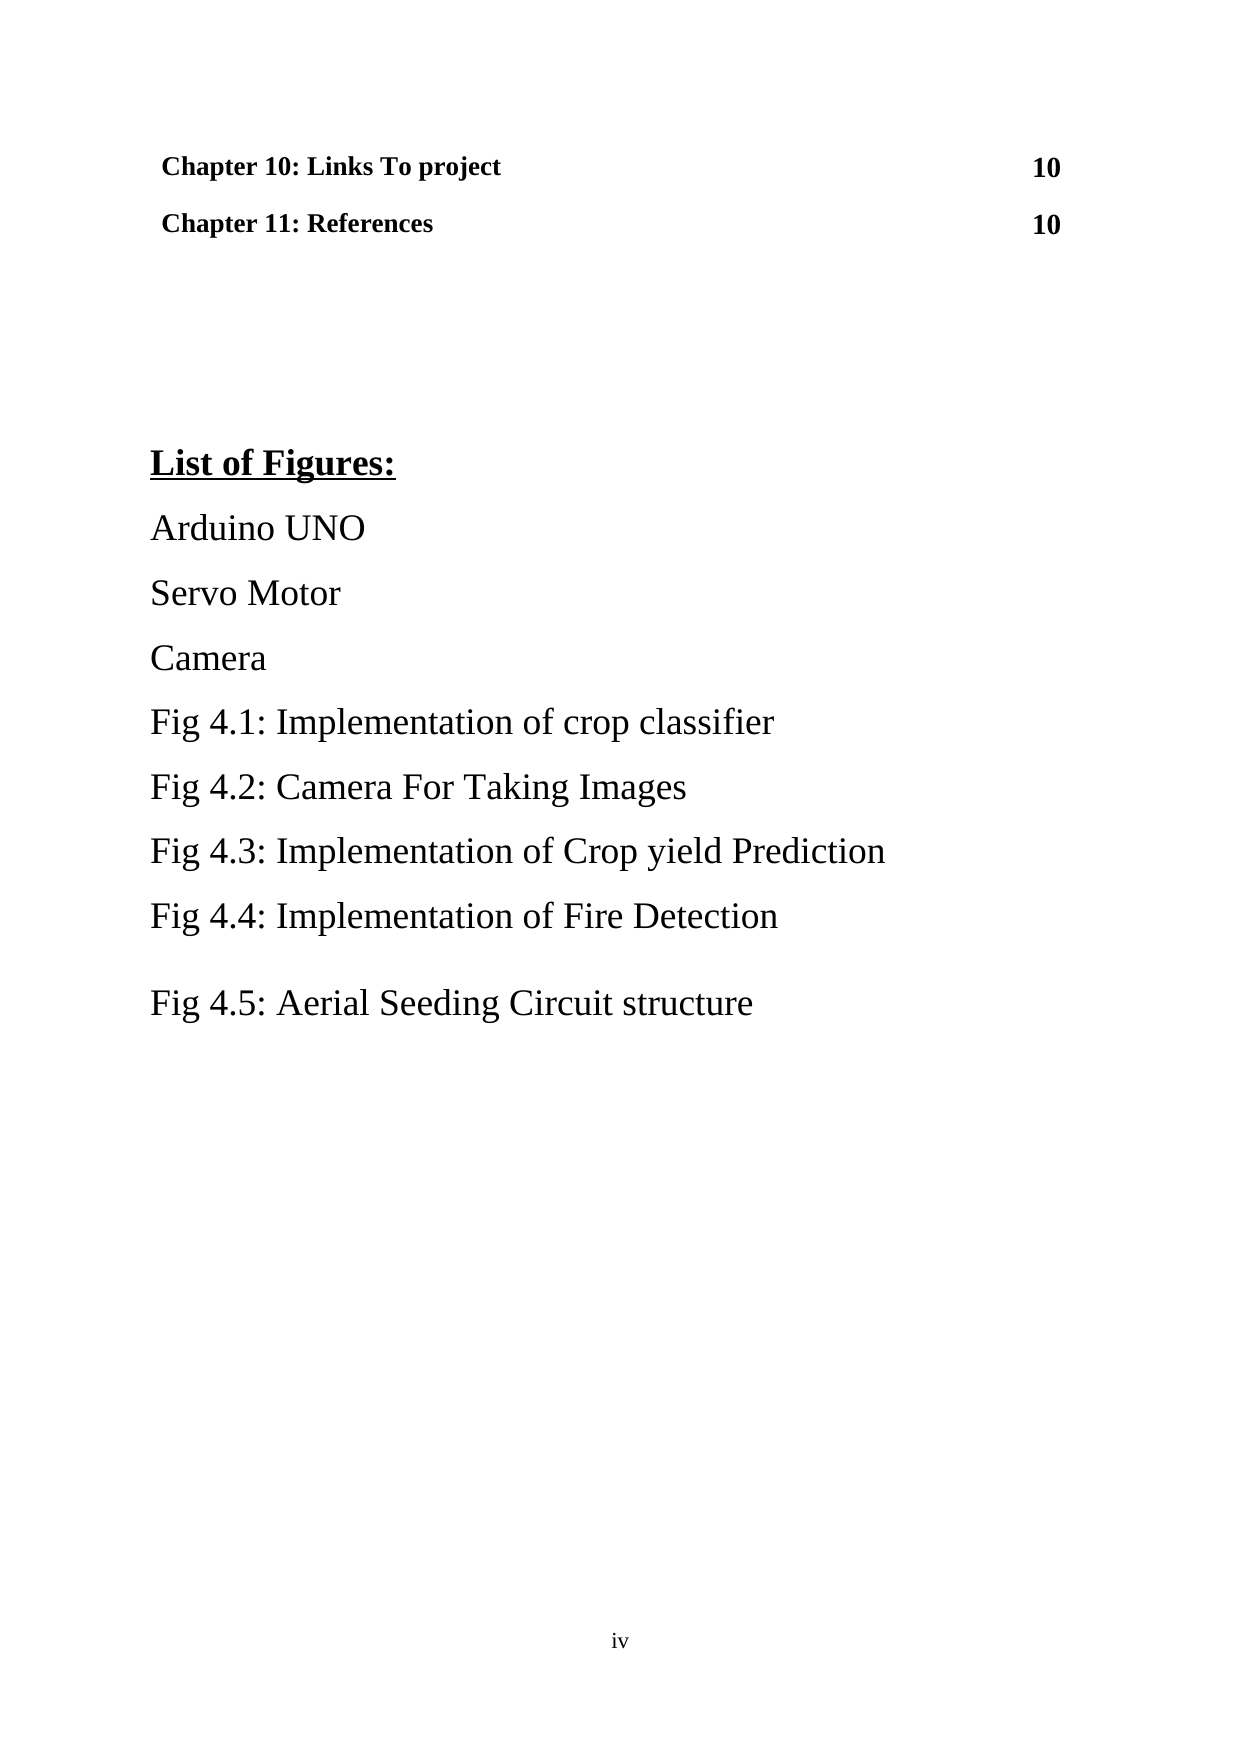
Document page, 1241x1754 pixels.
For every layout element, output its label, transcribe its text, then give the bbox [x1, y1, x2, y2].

title Camera [150, 635, 1080, 678]
table_cell Chapter 11: References [150, 208, 1021, 265]
title Servo Motor [150, 570, 1080, 613]
table_cell 10 [1021, 150, 1089, 207]
table_cell Chapter 10: Links To project [150, 150, 1021, 207]
title List of Figures: [150, 441, 1080, 484]
text Fig 4.4: Implementation of Fire Detection [150, 894, 1090, 937]
title Fig 4.5: Aerial Seeding Circuit structure [150, 980, 1080, 1023]
title Fig 4.2: Camera For Taking Images [150, 764, 1080, 807]
title Arduino UNO [150, 506, 1080, 549]
title Fig 4.3: Implementation of Crop yield Prediction [150, 829, 1080, 872]
title Fig 4.1: Implementation of crop classifier [150, 699, 1080, 743]
table_cell 10 [1021, 208, 1089, 265]
